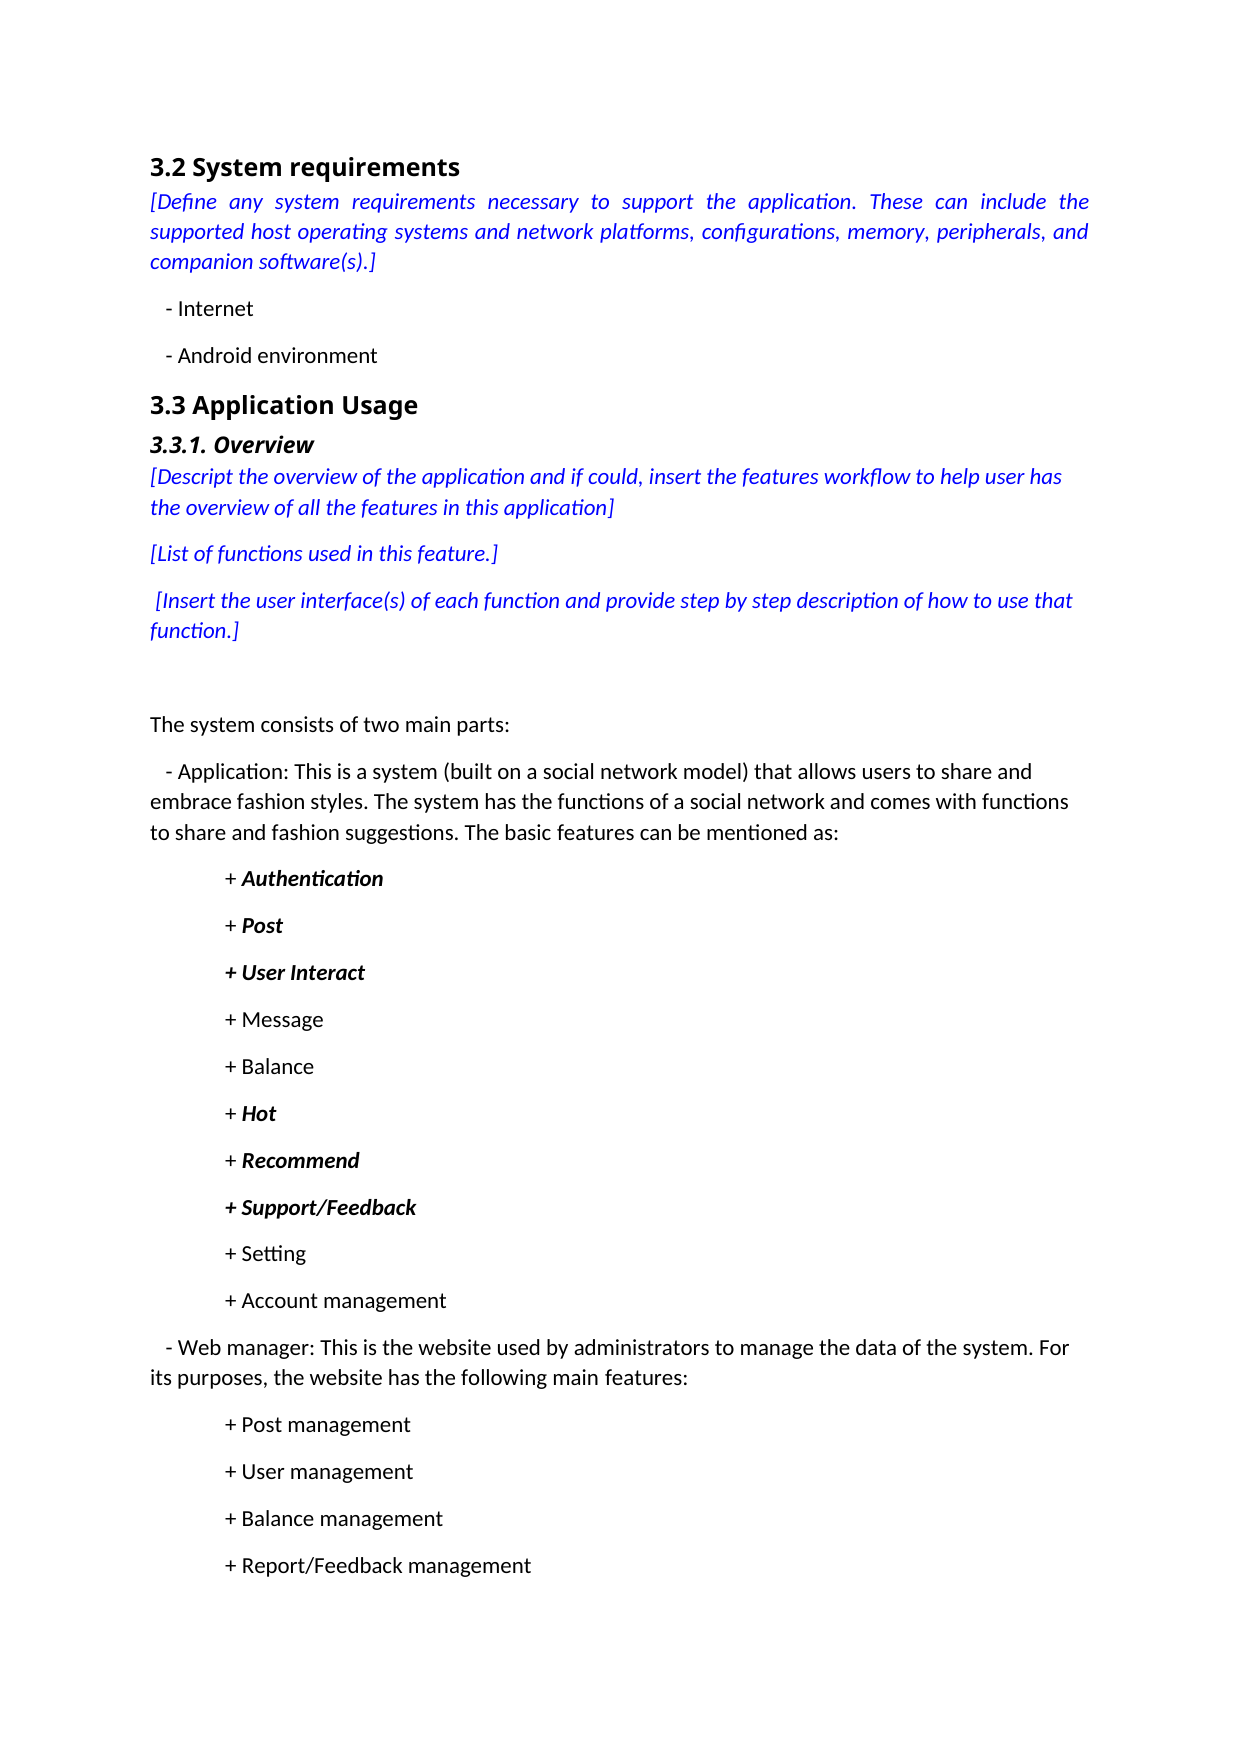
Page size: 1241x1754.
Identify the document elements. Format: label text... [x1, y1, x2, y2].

text + Balance [150, 1052, 1093, 1080]
text + User management [150, 1457, 1093, 1485]
text + User Interact [150, 958, 1093, 986]
text The system consists of two main parts: [150, 710, 1093, 738]
text - Web manager: This is the website used by administrators to manage the data of the system. For its purposes, the website has the following main features: [150, 1333, 1093, 1392]
text [Insert the user interface(s) of each function and provide step by step description of how to use that function.] [150, 586, 1093, 645]
text [Descript the overview of the application and if could, insert the features workflow to help user has the overview of all the features in this application] [150, 462, 1093, 521]
text + Post management [150, 1410, 1093, 1438]
text - Internet [150, 294, 1093, 322]
subtitle 3.3.1. Overview [150, 429, 1093, 460]
text + Hot [150, 1099, 1093, 1127]
text [List of functions used in this feature.] [150, 539, 1093, 568]
text - Android environment [150, 341, 1093, 369]
text + Post [150, 911, 1093, 939]
text + Message [150, 1005, 1093, 1033]
text + Account management [150, 1286, 1093, 1314]
text + Support/Feedback [150, 1193, 1093, 1221]
text + Setting [150, 1239, 1093, 1268]
text + Authentication [150, 864, 1093, 893]
subtitle 3.2 System requirements [150, 150, 1093, 184]
subtitle 3.3 Application Usage [150, 388, 1093, 422]
text - Application: This is a system (built on a social network model) that allows users to share and embrace fashion styles. The system has the functions of a social network and comes with functions to share and fashion suggestions. The basic features can be mentioned as: [150, 757, 1093, 846]
text [Define any system requirements necessary to support the application. These can include the supported host operating systems and network platforms, configurations, memory, peripherals, and companion software(s).] [150, 187, 1093, 275]
text + Recommend [150, 1146, 1093, 1174]
text + Balance management [150, 1504, 1093, 1532]
text + Report/Feedback management [150, 1551, 1093, 1579]
